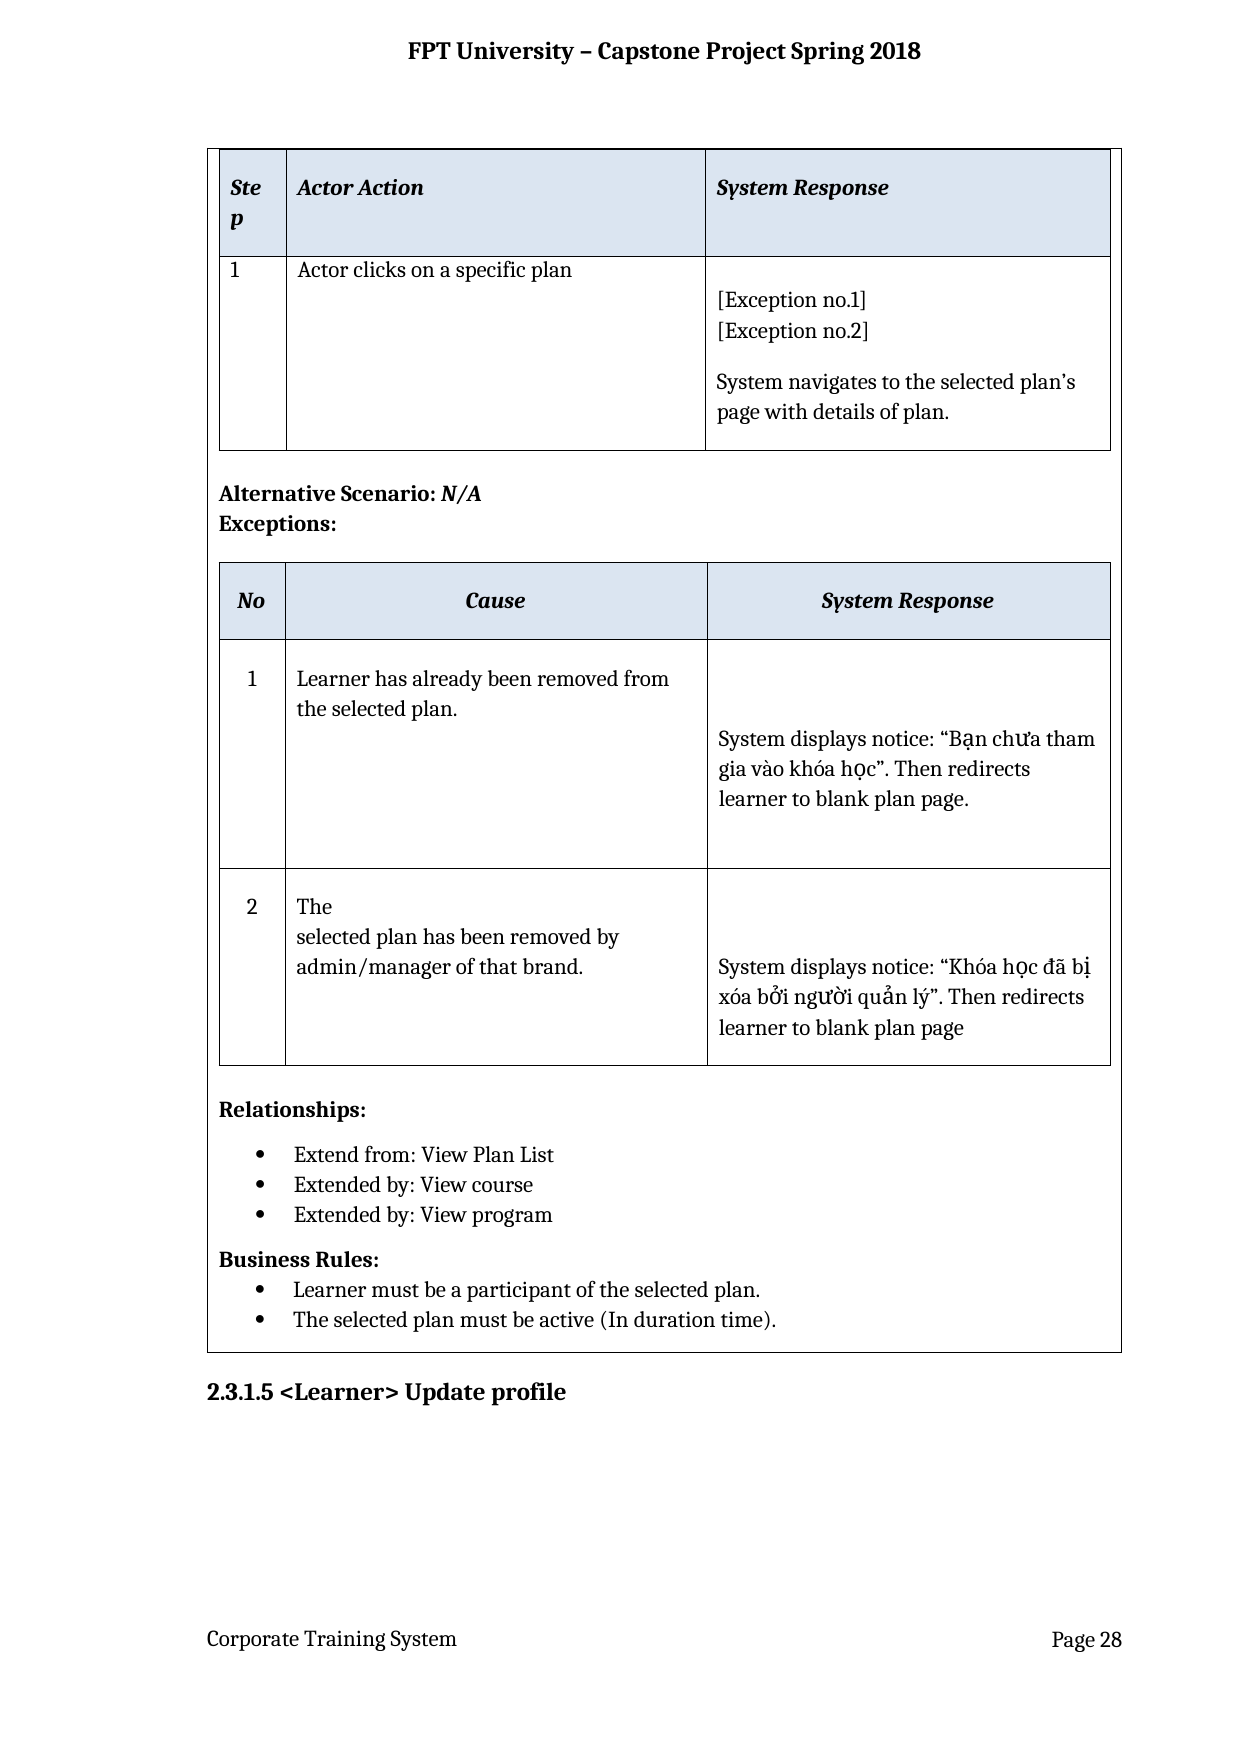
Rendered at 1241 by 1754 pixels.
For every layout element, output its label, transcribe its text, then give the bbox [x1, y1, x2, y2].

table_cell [208, 149, 1121, 1352]
text 2.3.1.5 <Learner> Update profile [207, 1378, 1122, 1407]
